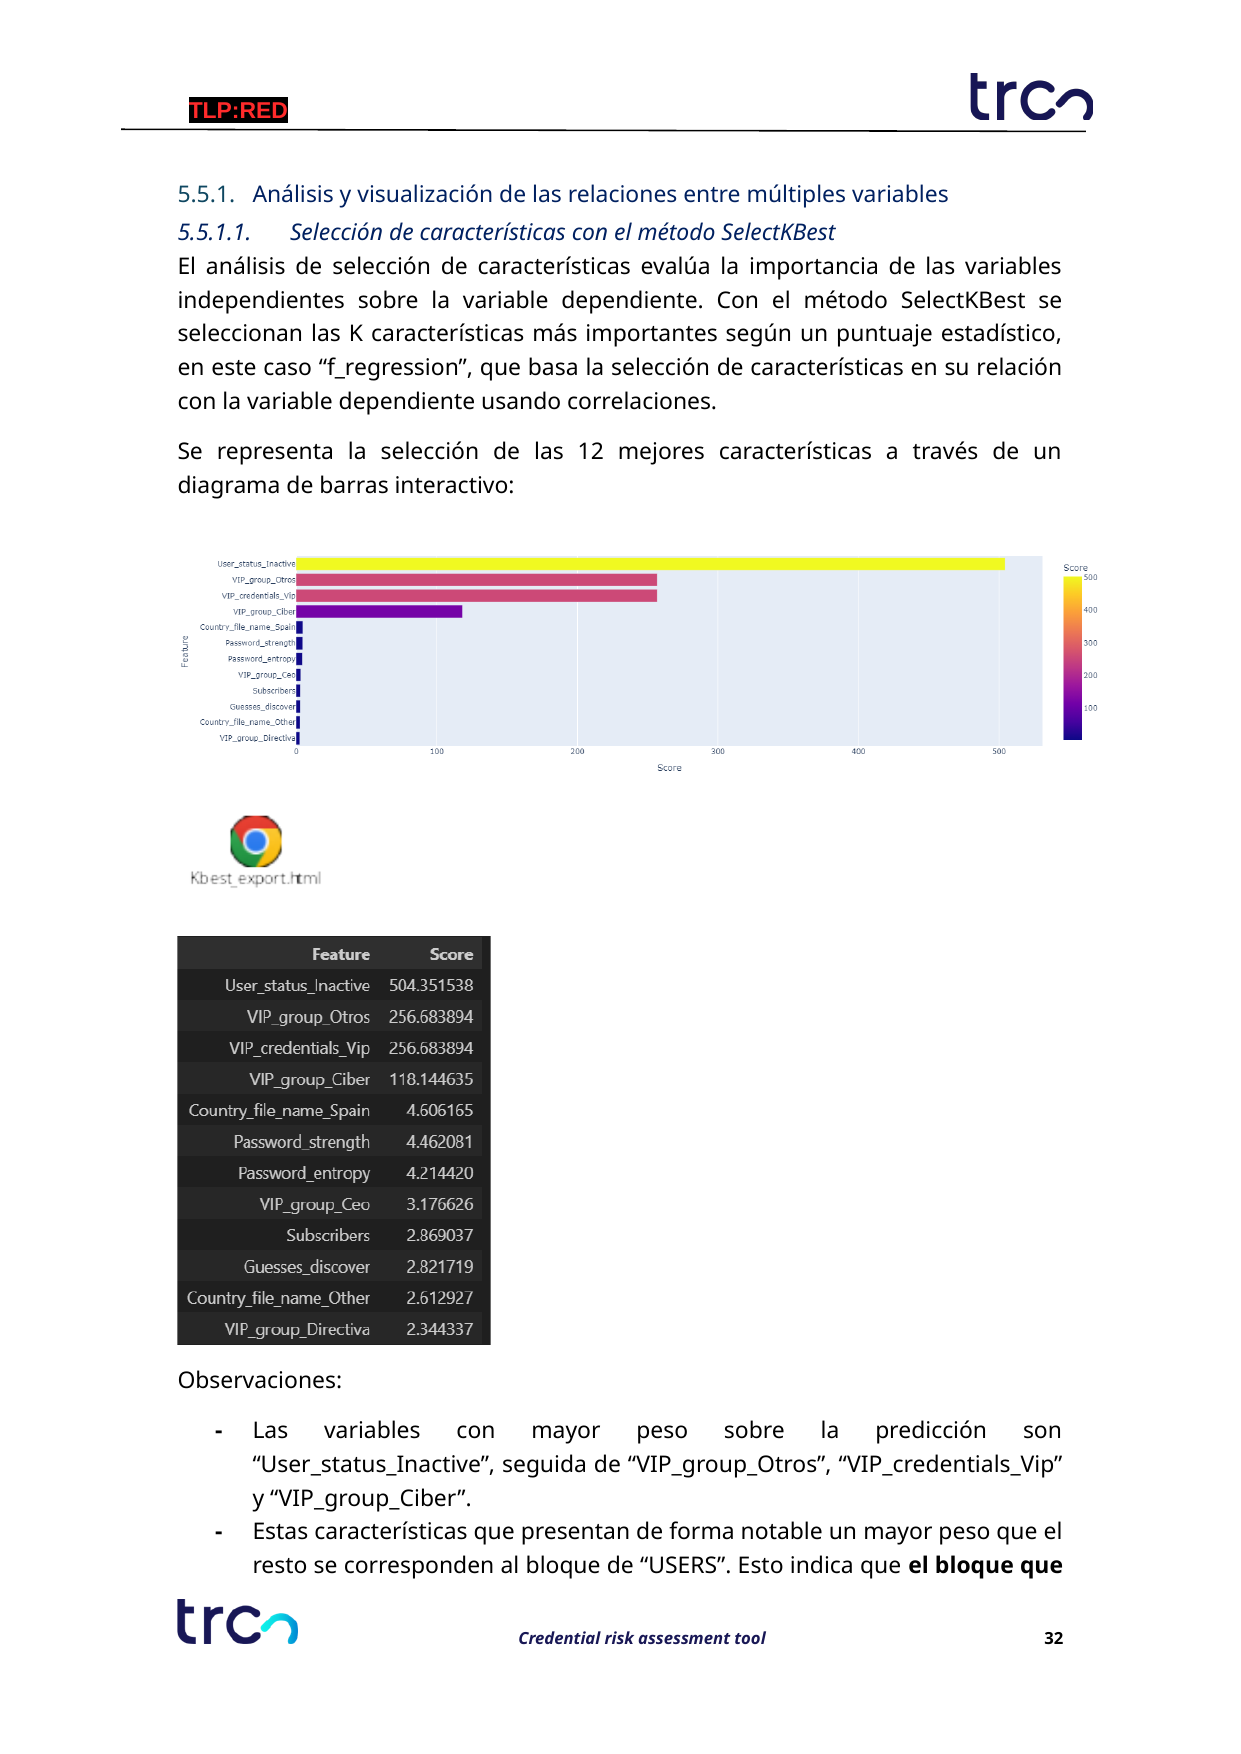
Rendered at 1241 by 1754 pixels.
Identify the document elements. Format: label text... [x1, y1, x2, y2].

picture [177, 519, 1109, 795]
text Observaciones: [177, 1364, 1063, 1395]
list Las variables con mayor peso sobre la predicción son “User_status_Inactive”, seguida de “VIP_group_Otros”, “VIP_credentials_Vip” y “VIP_group_Ciber”. [215, 1414, 1063, 1513]
subtitle Selección de características con el método SelectKBest [177, 216, 1063, 247]
subtitle Análisis y visualización de las relaciones entre múltiples variables [177, 178, 1063, 209]
text El análisis de selección de características evalúa la importancia de las variables independientes sobre la variable dependiente. Con el método SelectKBest se seleccionan las K características más importantes según un puntuaje estadístico, en este caso “f_regression”, que basa la selección de características en su relación con la variable dependiente usando correlaciones. [177, 250, 1063, 416]
picture [177, 936, 491, 1345]
picture [177, 1599, 298, 1644]
text Se representa la selección de las 12 mejores características a través de un diagrama de barras interactivo: [177, 435, 1063, 500]
